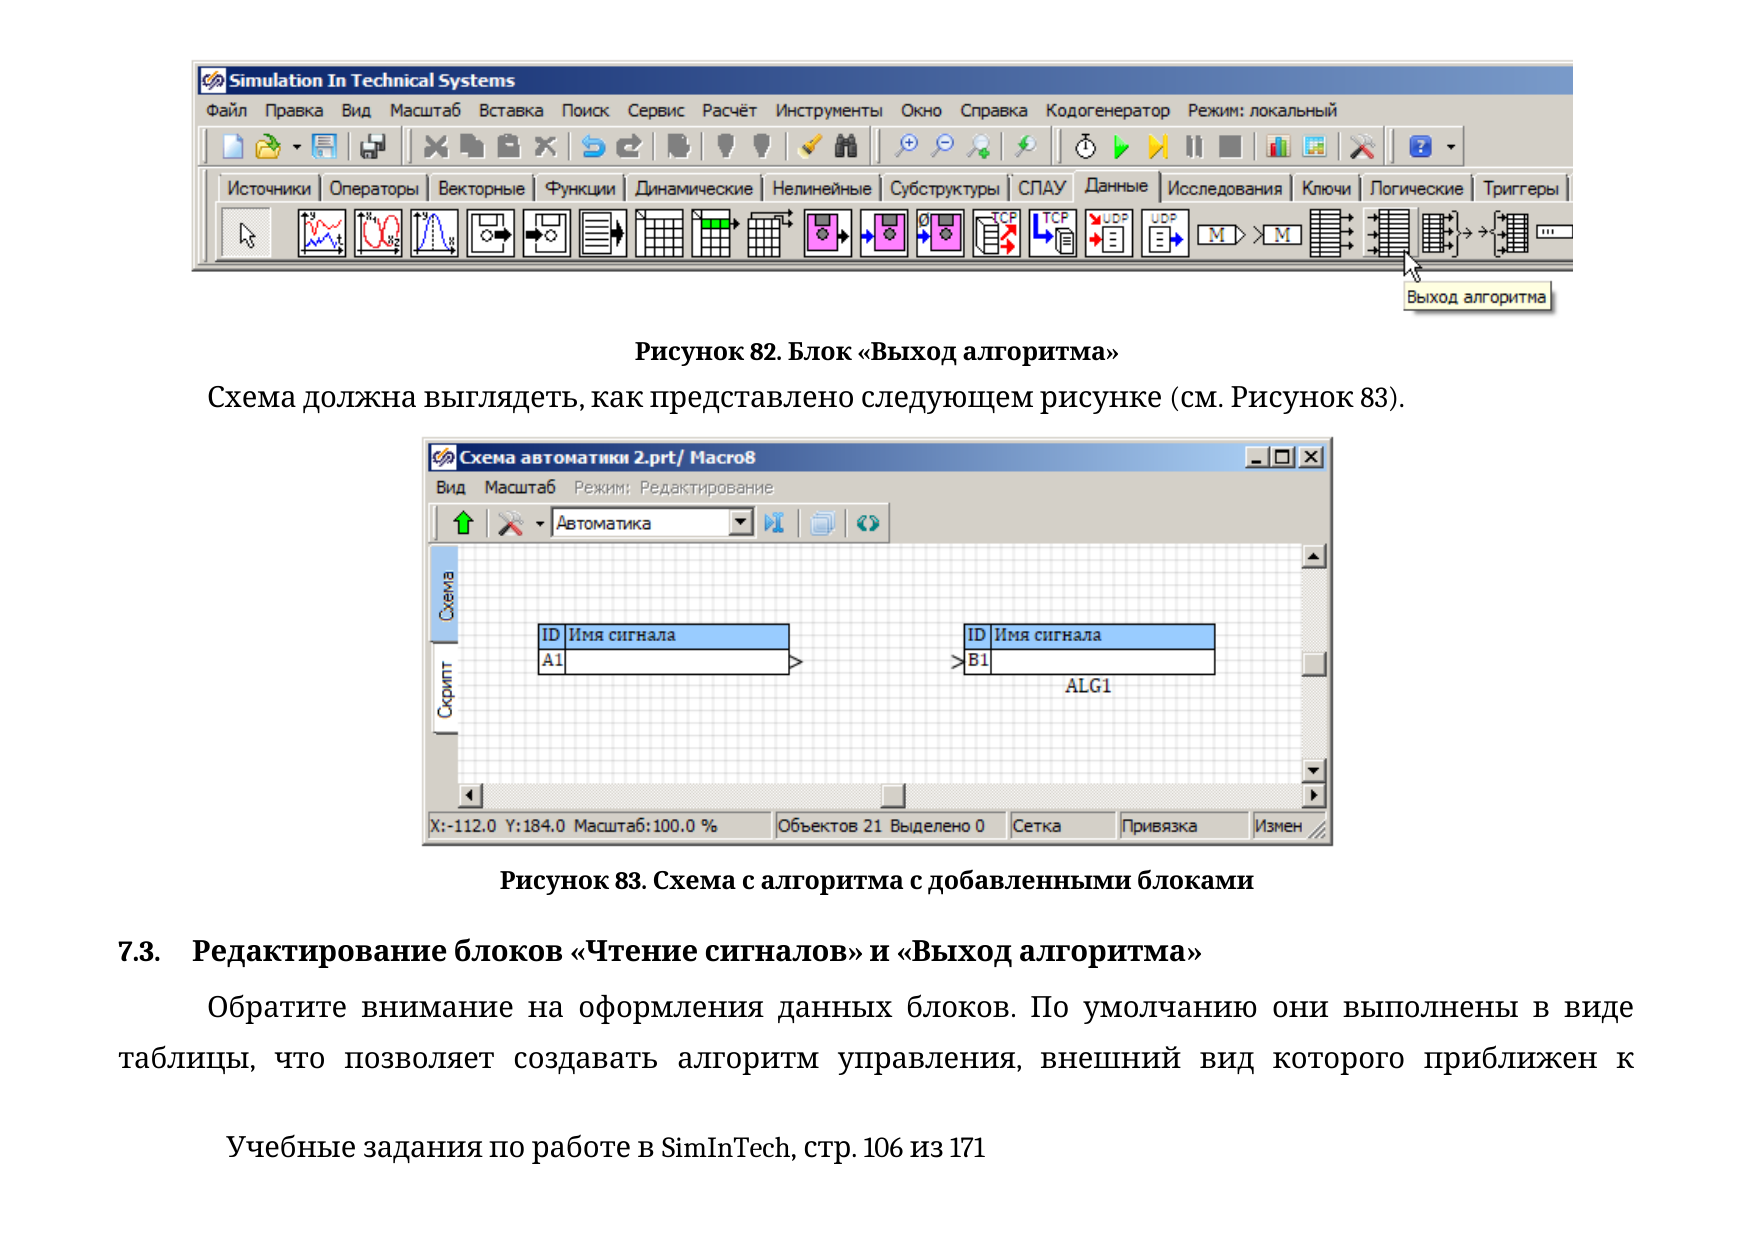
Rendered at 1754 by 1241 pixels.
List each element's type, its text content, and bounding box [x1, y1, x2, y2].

picture [181, 51, 1573, 322]
picture [416, 431, 1338, 851]
subtitle Редактирование блоков «Чтение сигналов» и «Выход алгоритма» [118, 935, 1636, 969]
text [118, 992, 1636, 1076]
